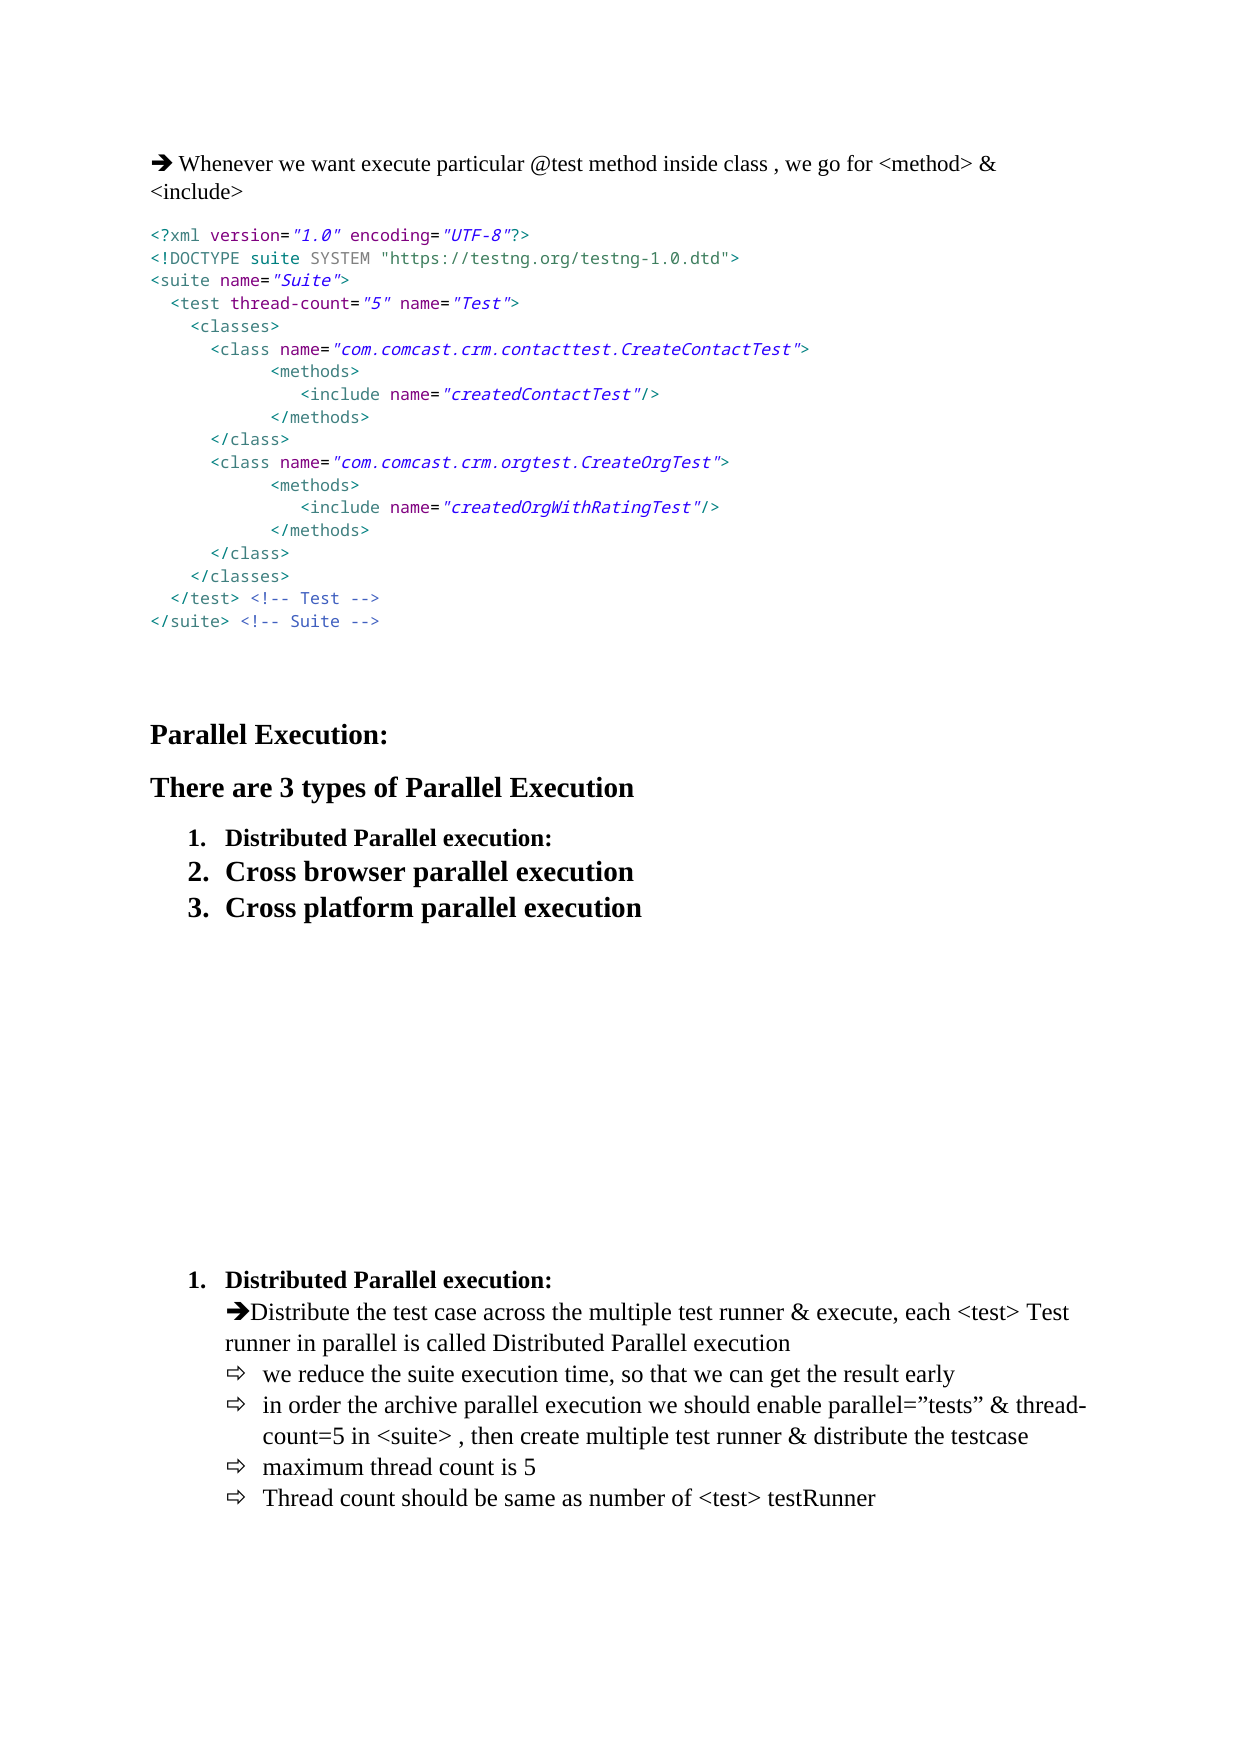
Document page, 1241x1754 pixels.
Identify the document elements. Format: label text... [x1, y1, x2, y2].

text <suite name="Suite"> [150, 269, 1090, 292]
text <methods> [150, 473, 1090, 496]
list Distributed Parallel execution: [187, 1266, 1090, 1294]
list Distribute the test case across the multiple test runner & execute, each <test> Test runner in parallel is called Distributed Parallel execution [225, 1297, 1090, 1356]
text </classes> [150, 564, 1090, 587]
text </suite> <!-- Suite --> [150, 609, 1090, 632]
list Cross browser parallel execution [187, 854, 1090, 888]
text </test> <!-- Test --> [150, 587, 1090, 609]
text </methods> [150, 405, 1090, 428]
list Distributed Parallel execution: [187, 823, 1090, 852]
list maximum thread count is 5 [225, 1452, 1090, 1481]
text <?xml version="1.0" encoding="UTF-8"?> [150, 223, 1090, 246]
list Cross platform parallel execution [187, 890, 1090, 924]
text <!DOCTYPE suite SYSTEM "https://testng.org/testng-1.0.dtd"> [150, 246, 1090, 269]
text <classes> [150, 314, 1090, 337]
text Whenever we want execute particular @test method inside class , we go for <method> & <include> [150, 150, 1090, 205]
text <class name="com.comcast.crm.orgtest.CreateOrgTest"> [150, 451, 1090, 473]
list in order the archive parallel execution we should enable parallel=”tests” & thread-count=5 in <suite> , then create multiple test runner & distribute the testcase [225, 1390, 1090, 1449]
text </class> [150, 541, 1090, 564]
text </methods> [150, 519, 1090, 541]
text <include name="createdContactTest"/> [150, 382, 1090, 405]
text There are 3 types of Parallel Execution [150, 770, 1090, 804]
text <class name="com.comcast.crm.contacttest.CreateContactTest"> [150, 337, 1090, 360]
list we reduce the suite execution time, so that we can get the result early [225, 1359, 1090, 1387]
list Thread count should be same as number of <test> testRunner [225, 1483, 1090, 1512]
text Parallel Execution: [150, 717, 1090, 751]
text <test thread-count="5" name="Test"> [150, 292, 1090, 314]
text </class> [150, 428, 1090, 451]
text <methods> [150, 360, 1090, 382]
text <include name="createdOrgWithRatingTest"/> [150, 496, 1090, 519]
